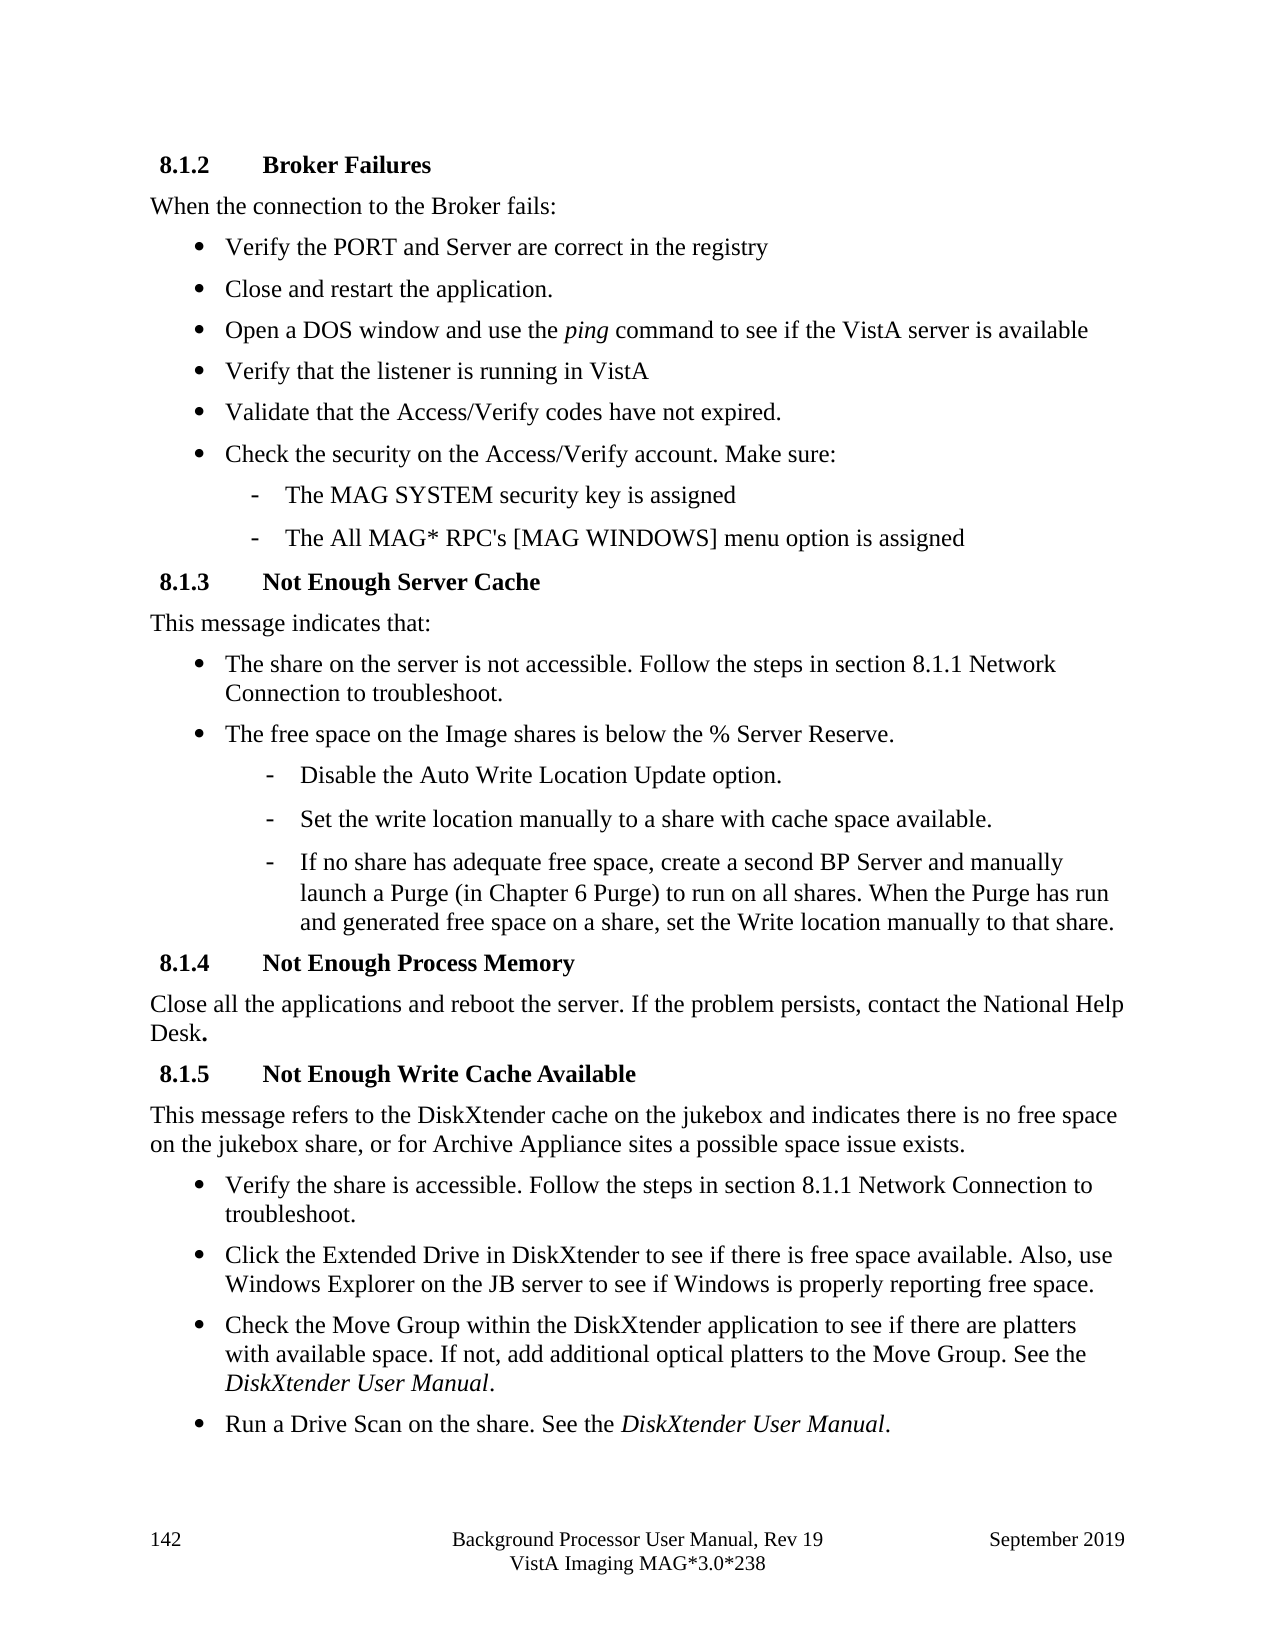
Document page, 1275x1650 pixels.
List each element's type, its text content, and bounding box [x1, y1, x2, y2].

list Close and restart the application. [195, 274, 1125, 302]
list If no share has adequate free space, create a second BP Server and manually launch a Purge (in Chapter 6 Purge) to run on all shares. When the Purge has run and generated free space on a share, set the Write location manually to that share. [262, 847, 1125, 935]
list Validate that the Access/Verify codes have not expired. [195, 397, 1125, 426]
list The share on the server is not accessible. Follow the steps in section 8.1.1 Network Connection to troubleshoot. [195, 649, 1125, 707]
list Run a Drive Scan on the share. See the DiskXtender User Manual. [195, 1409, 1125, 1438]
list Verify the share is accessible. Follow the steps in section 8.1.1 Network Connection to troubleshoot. [195, 1170, 1125, 1228]
list The All MAG* RPC's [MAG WINDOWS] menu option is assigned [247, 523, 1125, 554]
text When the connection to the Broker fails: [150, 191, 1125, 220]
subtitle Not Enough Write Cache Available [159, 1059, 1125, 1088]
text This message refers to the DiskXtender cache on the jukebox and indicates there is no free space on the jukebox share, or for Archive Appliance sites a possible space issue exists. [150, 1100, 1125, 1158]
list Disable the Auto Write Location Update option. [262, 760, 1125, 791]
list Set the write location manually to a share with cache space available. [262, 804, 1125, 834]
text This message indicates that: [150, 608, 1125, 637]
list Verify that the listener is running in VistA [195, 356, 1125, 385]
subtitle Broker Failures [159, 150, 1125, 179]
list Check the security on the Access/Verify account. Make sure: [195, 439, 1125, 467]
list Open a DOS window and use the ping command to see if the VistA server is available [195, 315, 1125, 344]
list The free space on the Image shares is below the % Server Reserve. [195, 719, 1125, 748]
subtitle Not Enough Process Memory [159, 948, 1125, 977]
text Close all the applications and reboot the server. If the problem persists, contact the National Help Desk. [150, 989, 1125, 1047]
list Check the Move Group within the DiskXtender application to see if there are platters with available space. If not, add additional optical platters to the Move Group. See the DiskXtender User Manual. [195, 1310, 1125, 1397]
subtitle Not Enough Server Cache [159, 567, 1125, 595]
list Verify the PORT and Server are correct in the registry [195, 232, 1125, 261]
list The MAG SYSTEM security key is assigned [247, 480, 1125, 511]
list Click the Extended Drive in DiskXtender to see if there is free space available. Also, use Windows Explorer on the JB server to see if Windows is properly reporting free space. [195, 1240, 1125, 1298]
